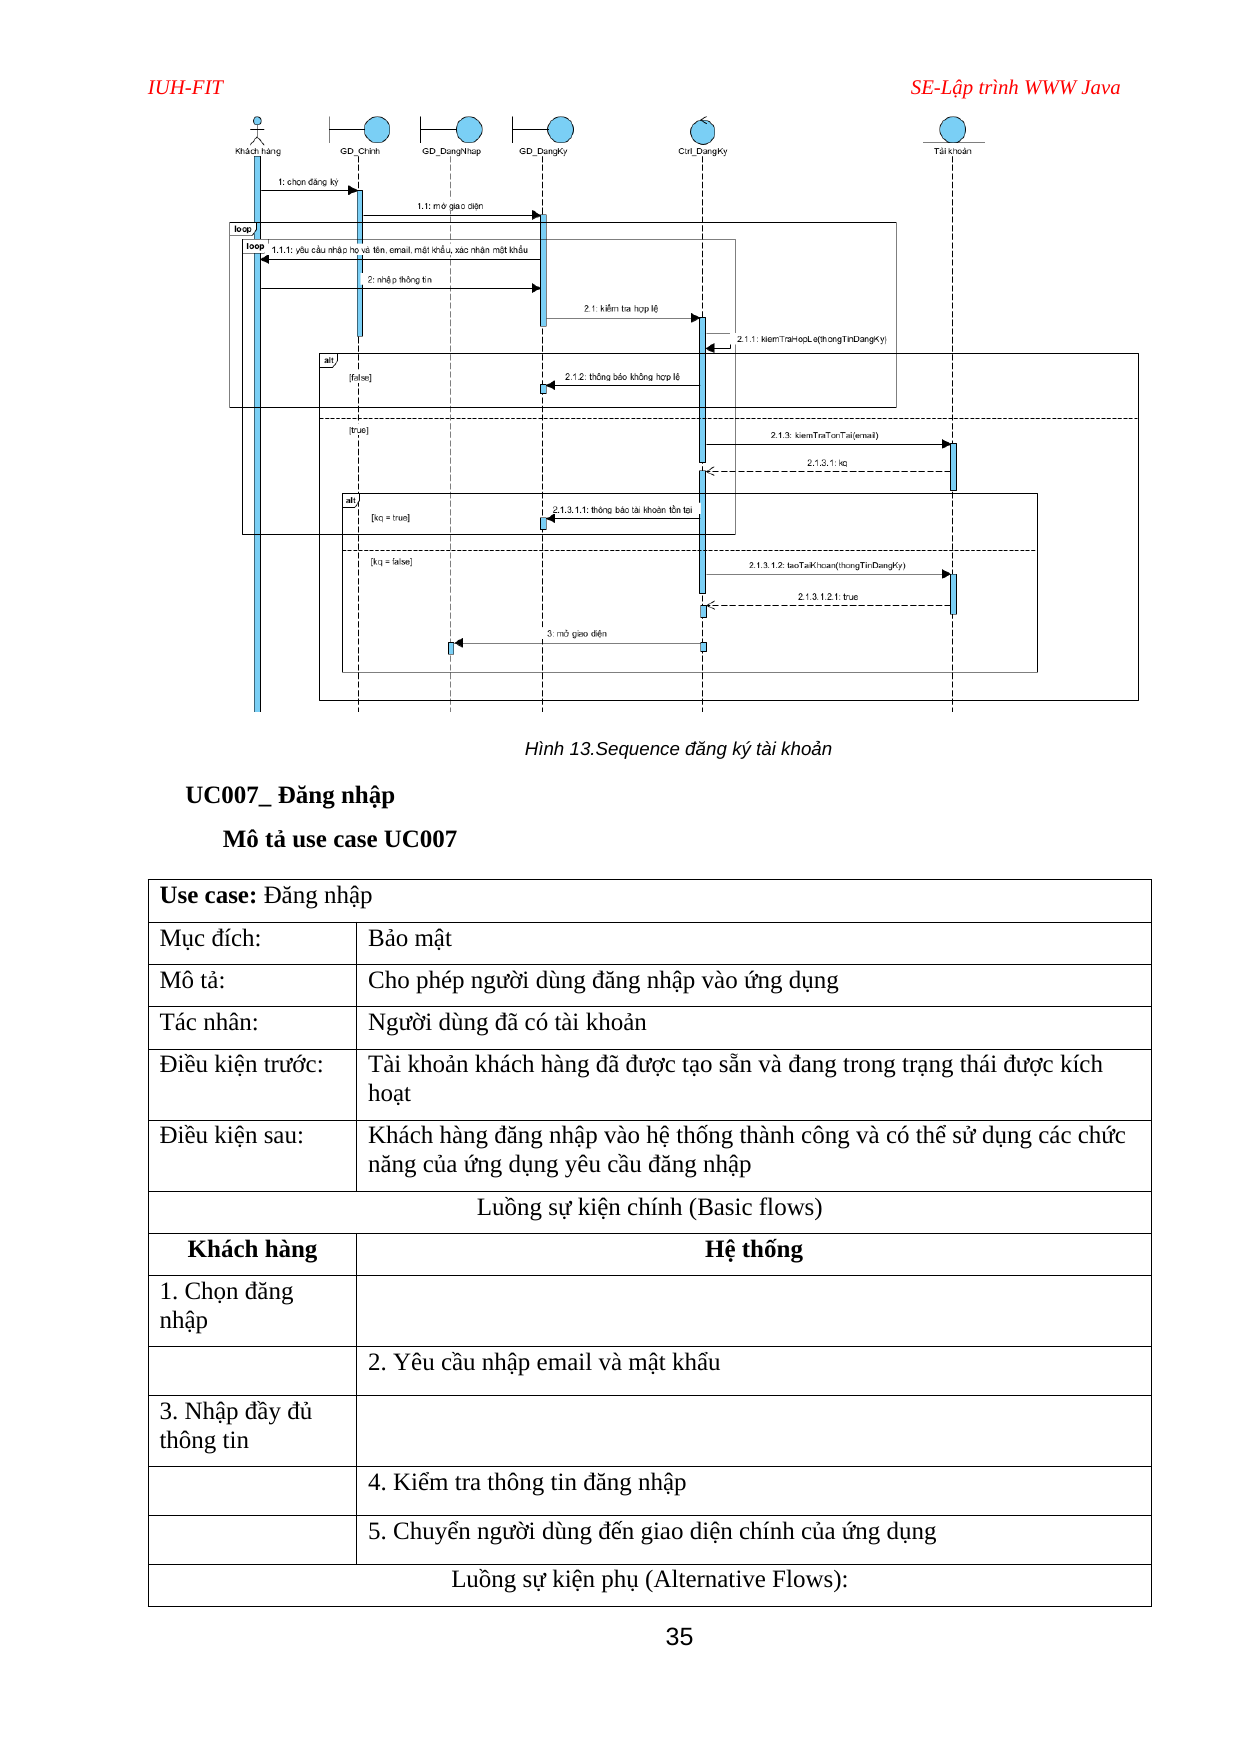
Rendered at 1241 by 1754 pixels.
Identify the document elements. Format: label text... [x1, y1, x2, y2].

picture [222, 106, 1163, 712]
table_cell 1. Chọn đăng nhập [149, 1276, 356, 1346]
table_cell Luồng sự kiện phụ (Alternative Flows): [149, 1565, 1151, 1606]
table_cell 3. Nhập đầy đủ thông tin [149, 1396, 356, 1466]
table_cell Hệ thống [357, 1234, 1151, 1275]
text UC007_ Đăng nhập [185, 781, 1152, 809]
table_cell [357, 1396, 1151, 1466]
table_cell Mô tả: [149, 965, 356, 1006]
table_cell Bảo mật [357, 923, 1151, 964]
table_cell Luồng sự kiện chính (Basic flows) [149, 1192, 1151, 1233]
table_cell [149, 1347, 356, 1395]
table_cell [149, 1516, 356, 1563]
table_cell Tài khoản khách hàng đã được tạo sẵn và đang trong trạng thái được kích hoạt [357, 1050, 1151, 1119]
table_cell Điều kiện trước: [149, 1050, 356, 1119]
table_header Use case: Đăng nhập [149, 880, 1151, 922]
table_cell [149, 1467, 356, 1515]
text Hình 13.Sequence đăng ký tài khoản [148, 738, 1152, 760]
table_cell 4. Kiểm tra thông tin đăng nhập [357, 1467, 1151, 1515]
table_cell Người dùng đã có tài khoản [357, 1007, 1151, 1048]
table_cell Khách hàng [149, 1234, 356, 1275]
table_cell Tác nhân: [149, 1007, 356, 1048]
table_cell Mục đích: [149, 923, 356, 964]
table_cell [357, 1276, 1151, 1346]
table_cell 5. Chuyển người dùng đến giao diện chính của ứng dụng [357, 1516, 1151, 1563]
table_cell Khách hàng đăng nhập vào hệ thống thành công và có thể sử dụng các chức năng của ứng dụng yêu cầu đăng nhập [357, 1121, 1151, 1191]
table_cell Điều kiện sau: [149, 1121, 356, 1191]
list Mô tả use case UC007 [223, 824, 1152, 852]
table_cell Cho phép người dùng đăng nhập vào ứng dụng [357, 965, 1151, 1006]
table_cell 2. Yêu cầu nhập email và mật khẩu [357, 1347, 1151, 1395]
